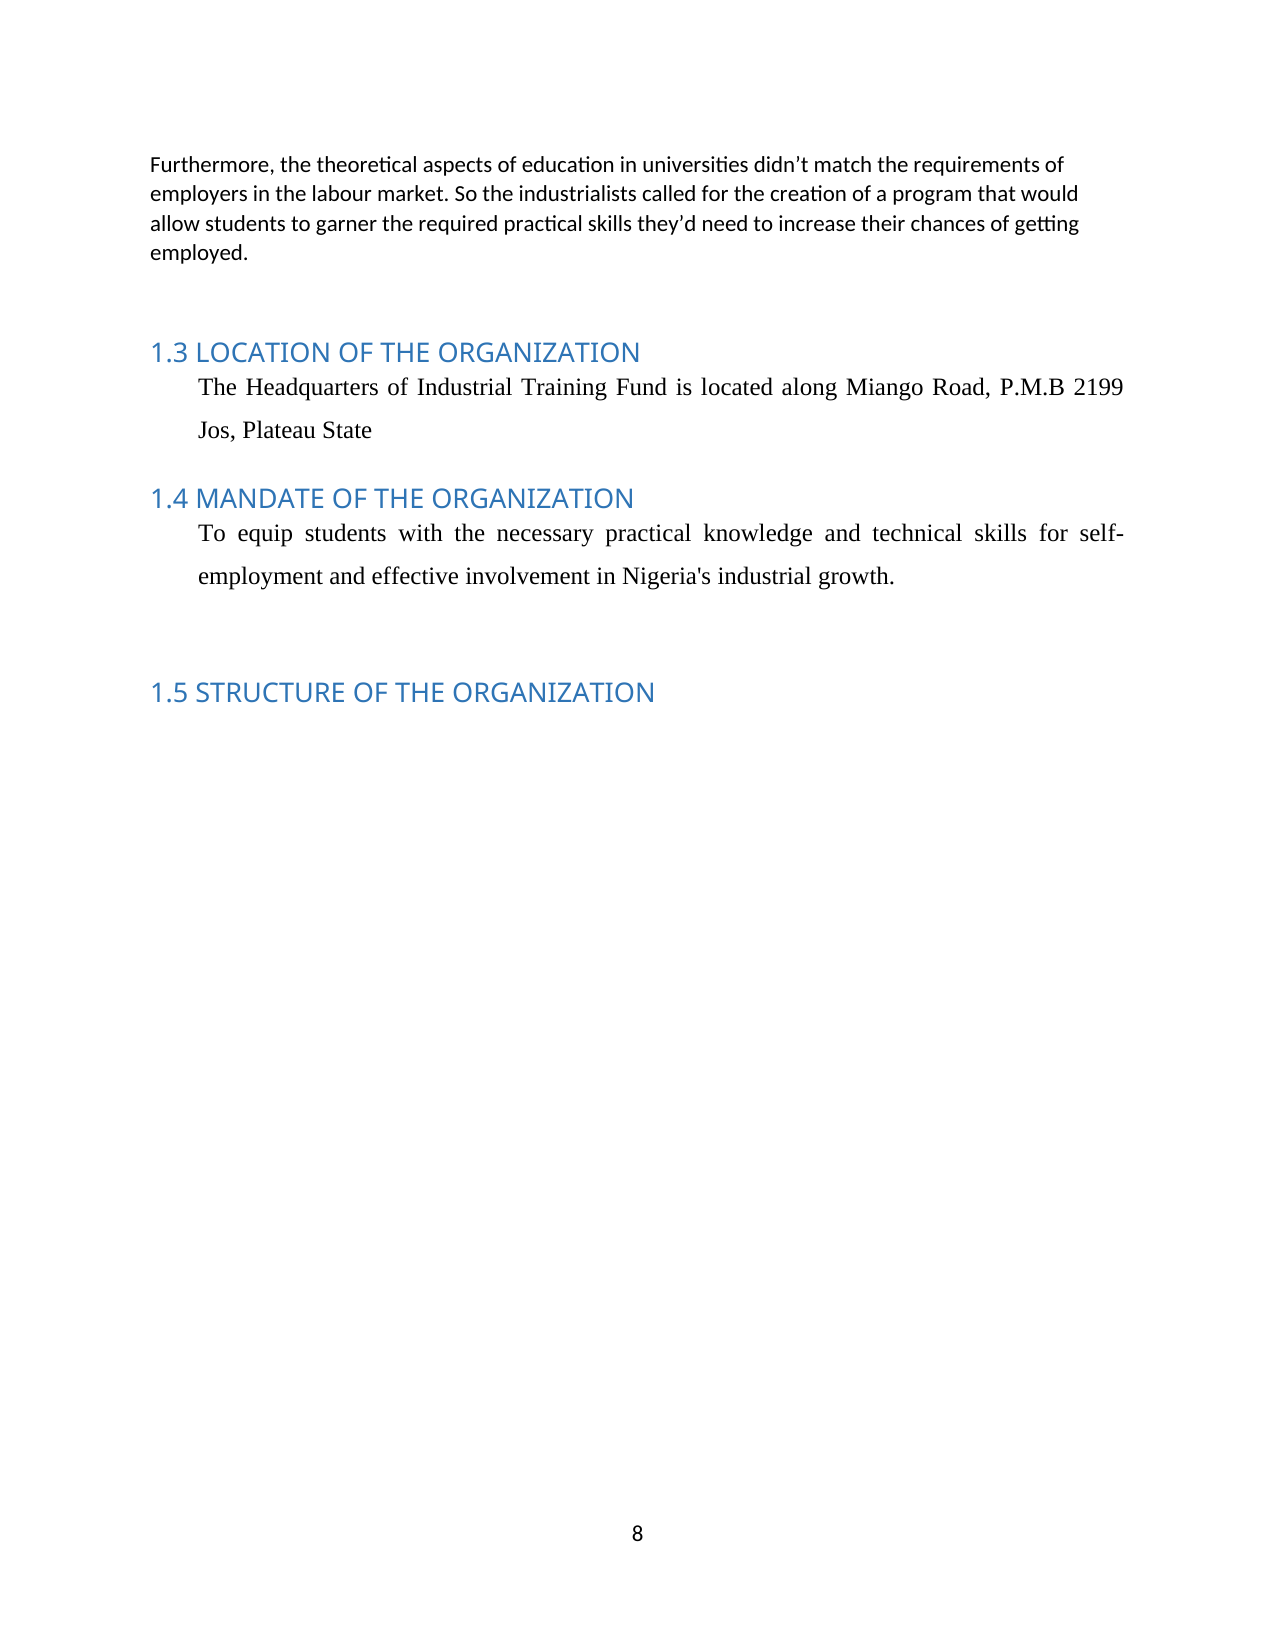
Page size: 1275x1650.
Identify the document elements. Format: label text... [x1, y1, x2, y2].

subtitle 1.4 MANDATE OF THE ORGANIZATION [150, 479, 1125, 516]
text Furthermore, the theoretical aspects of education in universities didn’t match the requirements of employers in the labour market. So the industrialists called for the creation of a program that would allow students to garner the required practical skills they’d need to increase their chances of getting employed. [150, 150, 1125, 266]
list To equip students with the necessary practical knowledge and technical skills for self-employment and effective involvement in Nigeria's industrial growth. [198, 518, 1125, 590]
subtitle 1.3 LOCATION OF THE ORGANIZATION [150, 334, 1125, 371]
list The Headquarters of Industrial Training Fund is located along Miango Road, P.M.B 2199 Jos, Plateau State [198, 372, 1125, 444]
subtitle 1.5 STRUCTURE OF THE ORGANIZATION [150, 673, 1125, 710]
